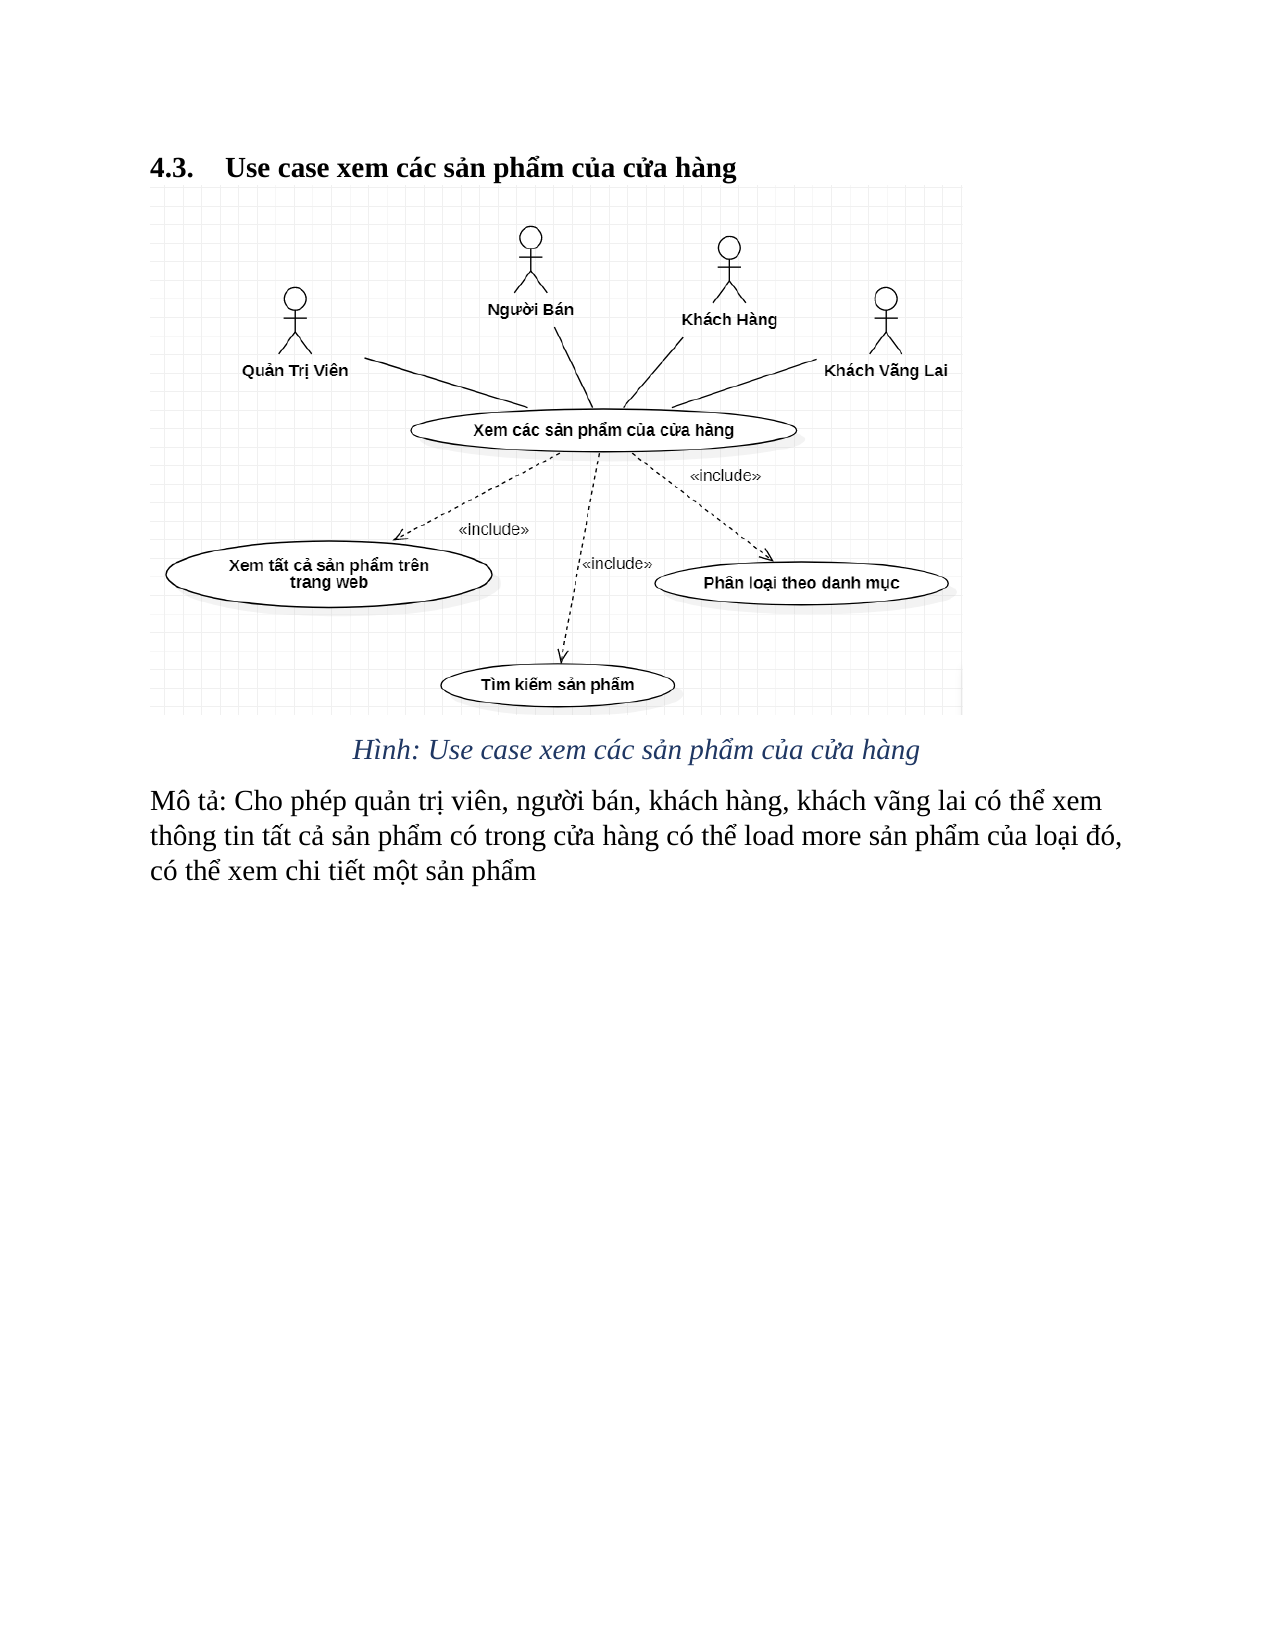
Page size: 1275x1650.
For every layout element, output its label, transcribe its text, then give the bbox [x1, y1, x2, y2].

text Mô tả: Cho phép quản trị viên, người bán, khách hàng, khách vãng lai có thể xem thông tin tất cả sản phẩm có trong cửa hàng có thể load more sản phẩm của loại đó, có thể xem chi tiết một sản phẩm [150, 783, 1125, 887]
subtitle Hình: Use case xem các sản phẩm của cửa hàng [150, 732, 1125, 766]
subtitle 4.3. Use case xem các sản phẩm của cửa hàng [150, 150, 1125, 183]
picture [150, 185, 963, 715]
